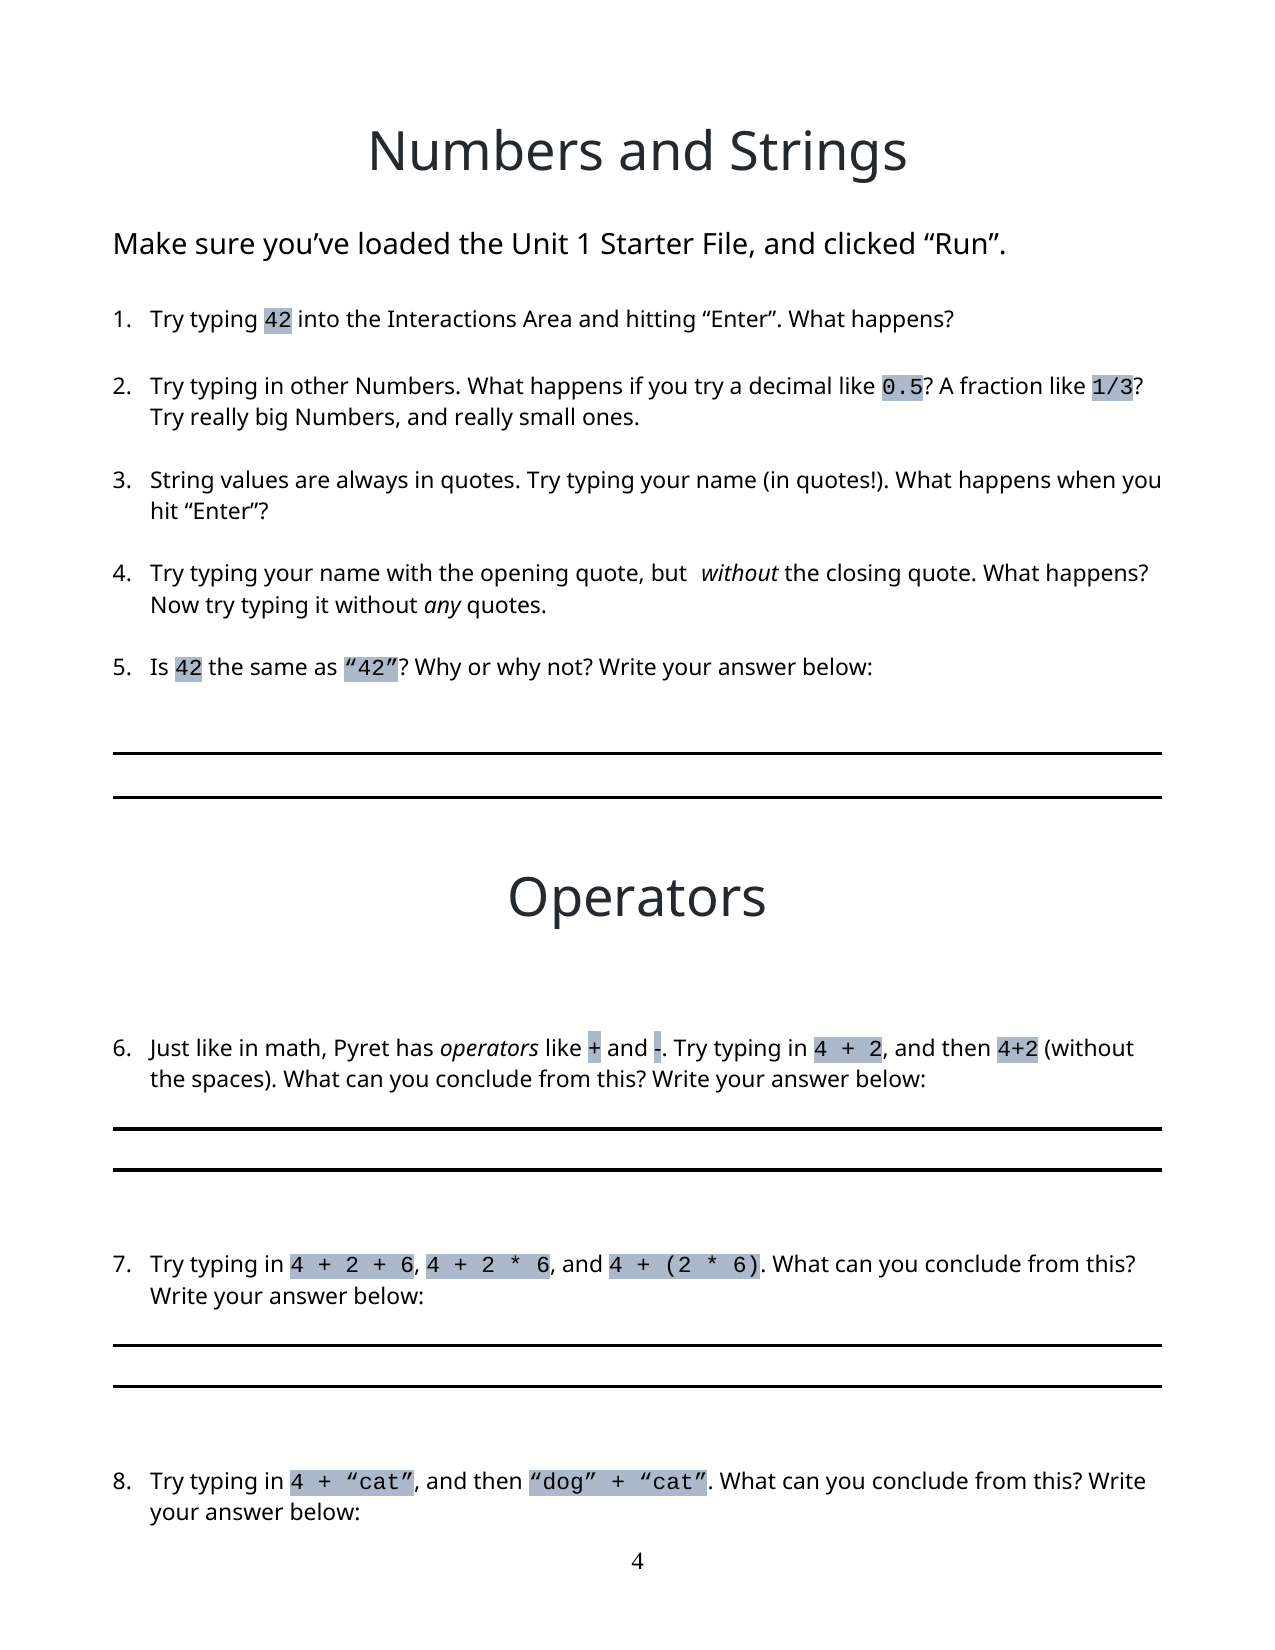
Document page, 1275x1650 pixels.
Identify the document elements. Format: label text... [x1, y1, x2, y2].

list Is 42 the same as “42”? Why or why not? Write your answer below: [112, 651, 1162, 682]
list Try typing in other Numbers. What happens if you try a decimal like 0.5? A fraction like 1/3? Try really big Numbers, and really small ones. [112, 370, 1162, 432]
subtitle Numbers and Strings [112, 112, 1162, 186]
list Just like in math, Pyret has operators like + and -. Try typing in 4 + 2, and then 4+2 (without the spaces). What can you conclude from this? Write your answer below: [112, 1031, 1162, 1094]
text Make sure you’ve loaded the Unit 1 Starter File, and clicked “Run”. [112, 223, 1162, 263]
list Try typing your name with the opening quote, but without the closing quote. What happens? Now try typing it without any quotes. [112, 557, 1162, 620]
list Try typing in 4 + 2 + 6, 4 + 2 * 6, and 4 + (2 * 6). What can you conclude from this? Write your answer below: [112, 1248, 1162, 1311]
list Try typing in 4 + “cat”, and then “dog” + “cat”. What can you conclude from this? Write your answer below: [112, 1465, 1162, 1528]
list Try typing 42 into the Interactions Area and hitting “Enter”. What happens? [112, 302, 1162, 334]
subtitle Operators [112, 858, 1162, 932]
list String values are always in quotes. Try typing your name (in quotes!). What happens when you hit “Enter”? [112, 464, 1162, 526]
